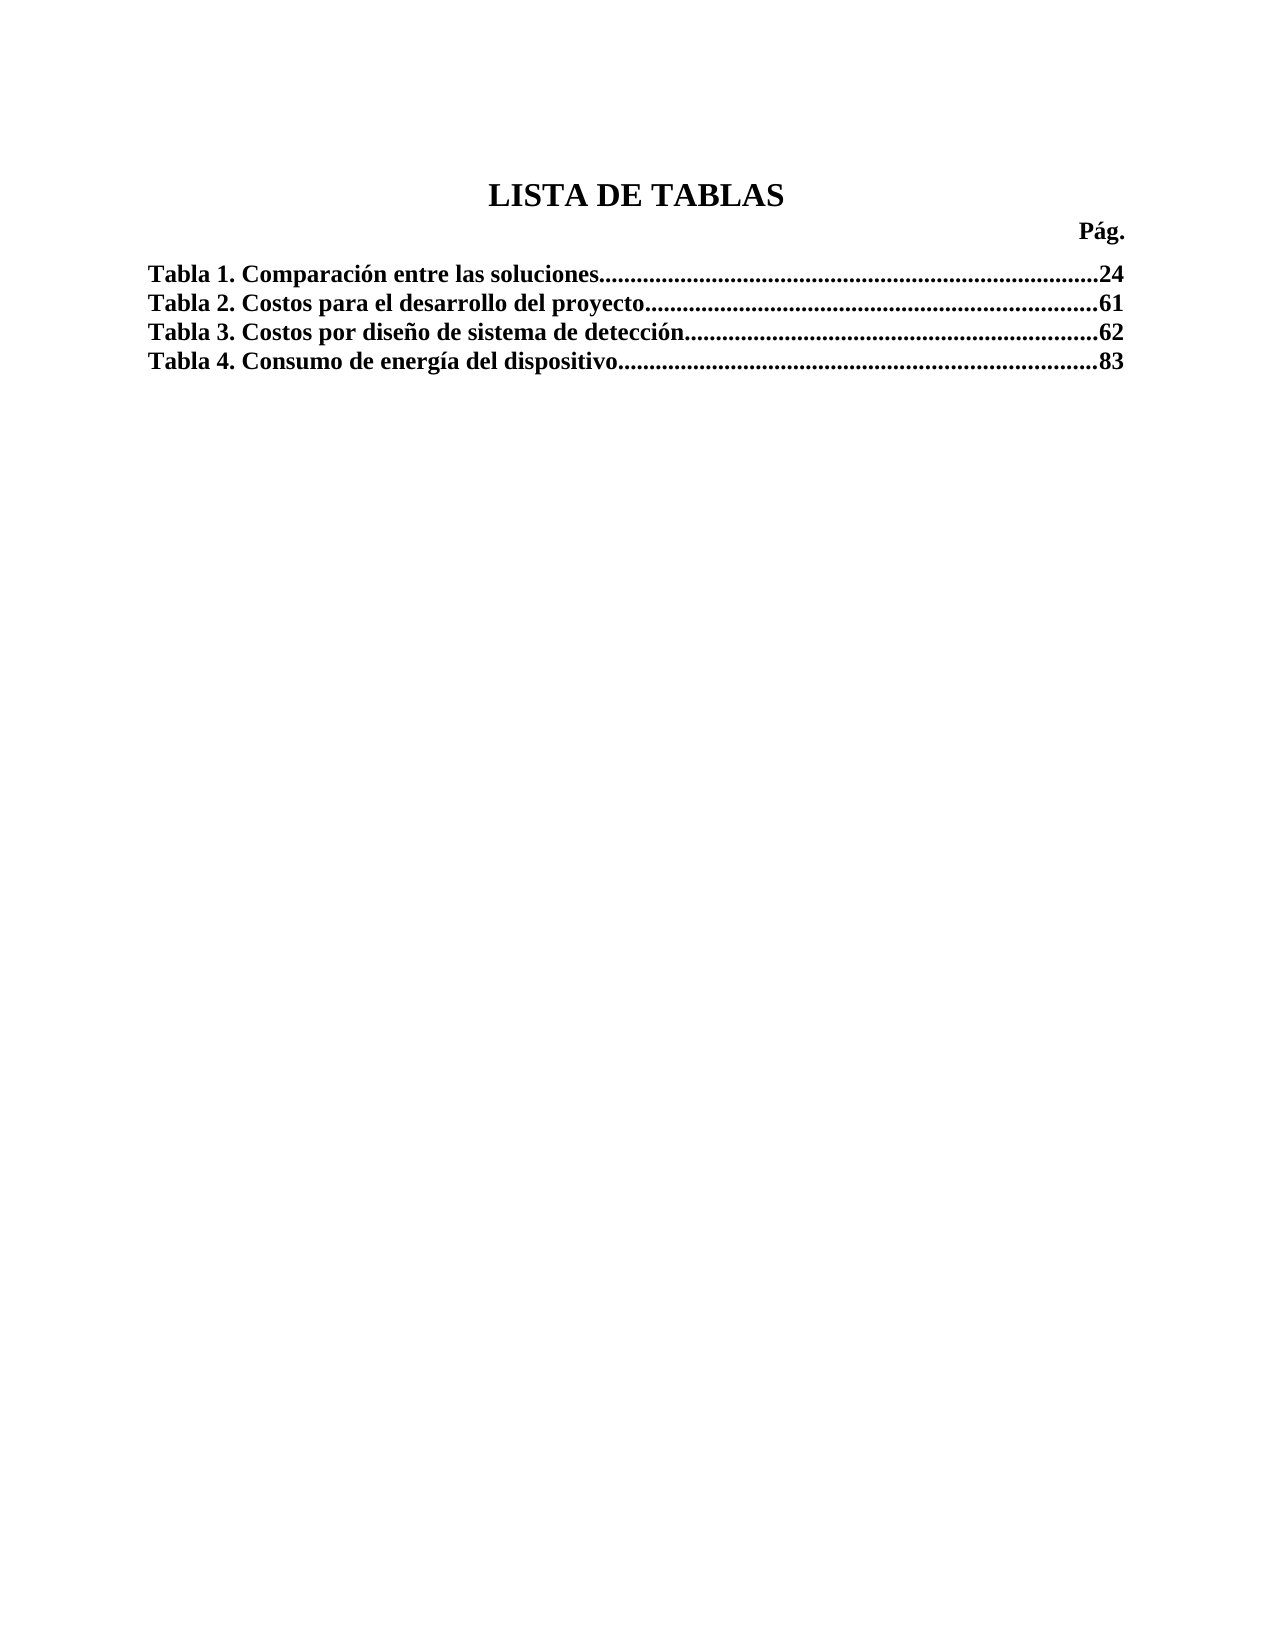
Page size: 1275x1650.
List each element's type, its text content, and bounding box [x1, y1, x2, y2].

text Tabla 3. Costos por diseño de sistema de detección 62 [148, 317, 1125, 346]
text Tabla 1. Comparación entre las soluciones 24 [148, 259, 1125, 288]
text Tabla 4. Consumo de energía del dispositivo 83 [148, 346, 1125, 374]
text Pág. [148, 216, 1125, 245]
text Tabla 2. Costos para el desarrollo del proyecto 61 [148, 288, 1125, 317]
subtitle LISTA DE TABLAS [148, 175, 1125, 213]
